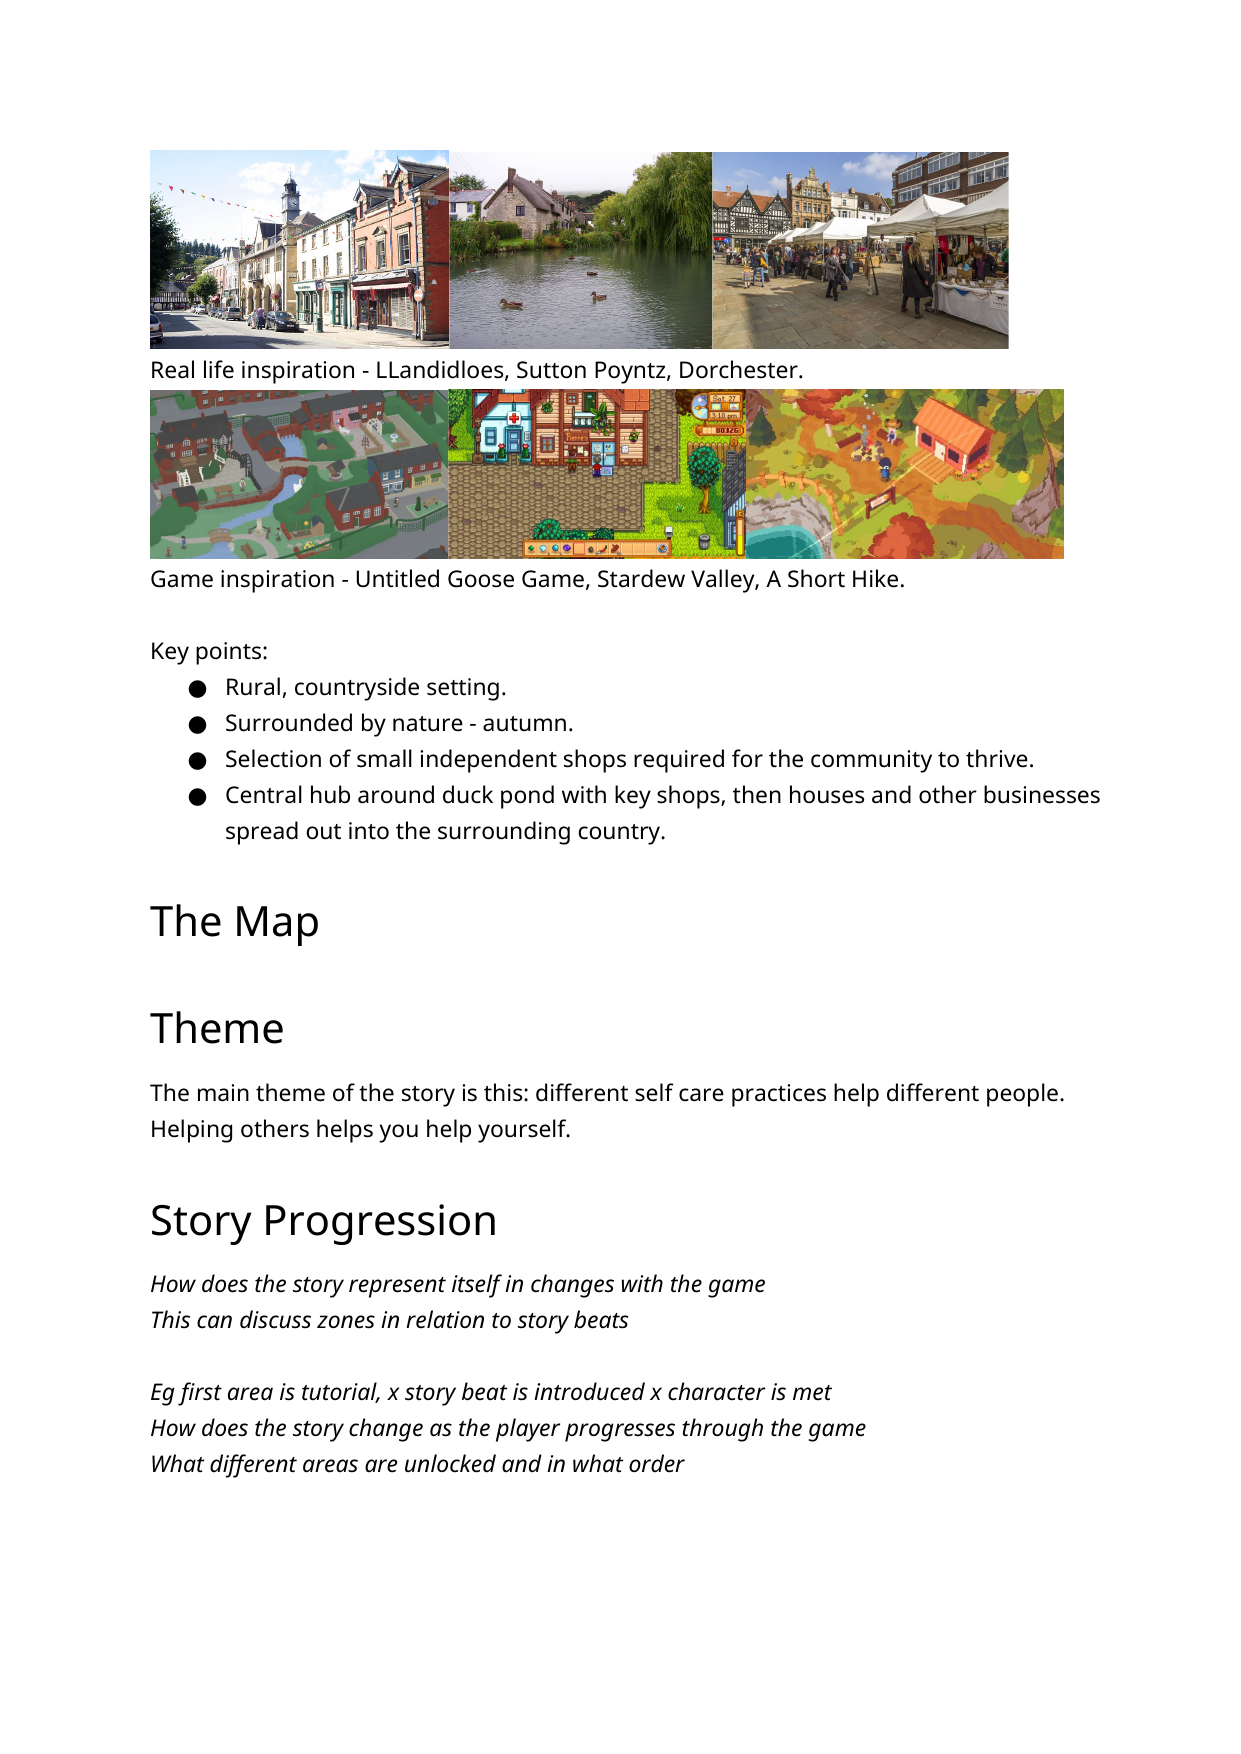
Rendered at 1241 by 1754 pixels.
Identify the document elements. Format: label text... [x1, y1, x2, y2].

subtitle Theme [150, 999, 1115, 1056]
list Central hub around duck pond with key shops, then houses and other businesses spread out into the surrounding country. [187, 779, 1115, 846]
text What different areas are unlocked and in what order [150, 1448, 1115, 1479]
text Key points: [150, 635, 1115, 666]
list Surrounded by nature - autumn. [187, 707, 1115, 738]
text Real life inspiration - LLandidloes, Sutton Poyntz, Dorchester. [150, 354, 1115, 385]
text How does the story represent itself in changes with the game [150, 1268, 1115, 1299]
text Eg first area is tutorial, x story beat is introduced x character is met [150, 1376, 1115, 1407]
subtitle Story Progression [150, 1190, 1115, 1247]
picture [150, 150, 1009, 349]
list Selection of small independent shops required for the community to thrive. [187, 743, 1115, 774]
text The main theme of the story is this: different self care practices help different people. Helping others helps you help yourself. [150, 1077, 1115, 1144]
text Game inspiration - Untitled Goose Game, Stardew Valley, A Short Hike. [150, 563, 1115, 594]
picture [150, 389, 1064, 559]
text This can discuss zones in relation to story beats [150, 1304, 1115, 1335]
text How does the story change as the player progresses through the game [150, 1412, 1115, 1443]
list Rural, countryside setting. [187, 671, 1115, 702]
subtitle The Map [150, 892, 1115, 949]
